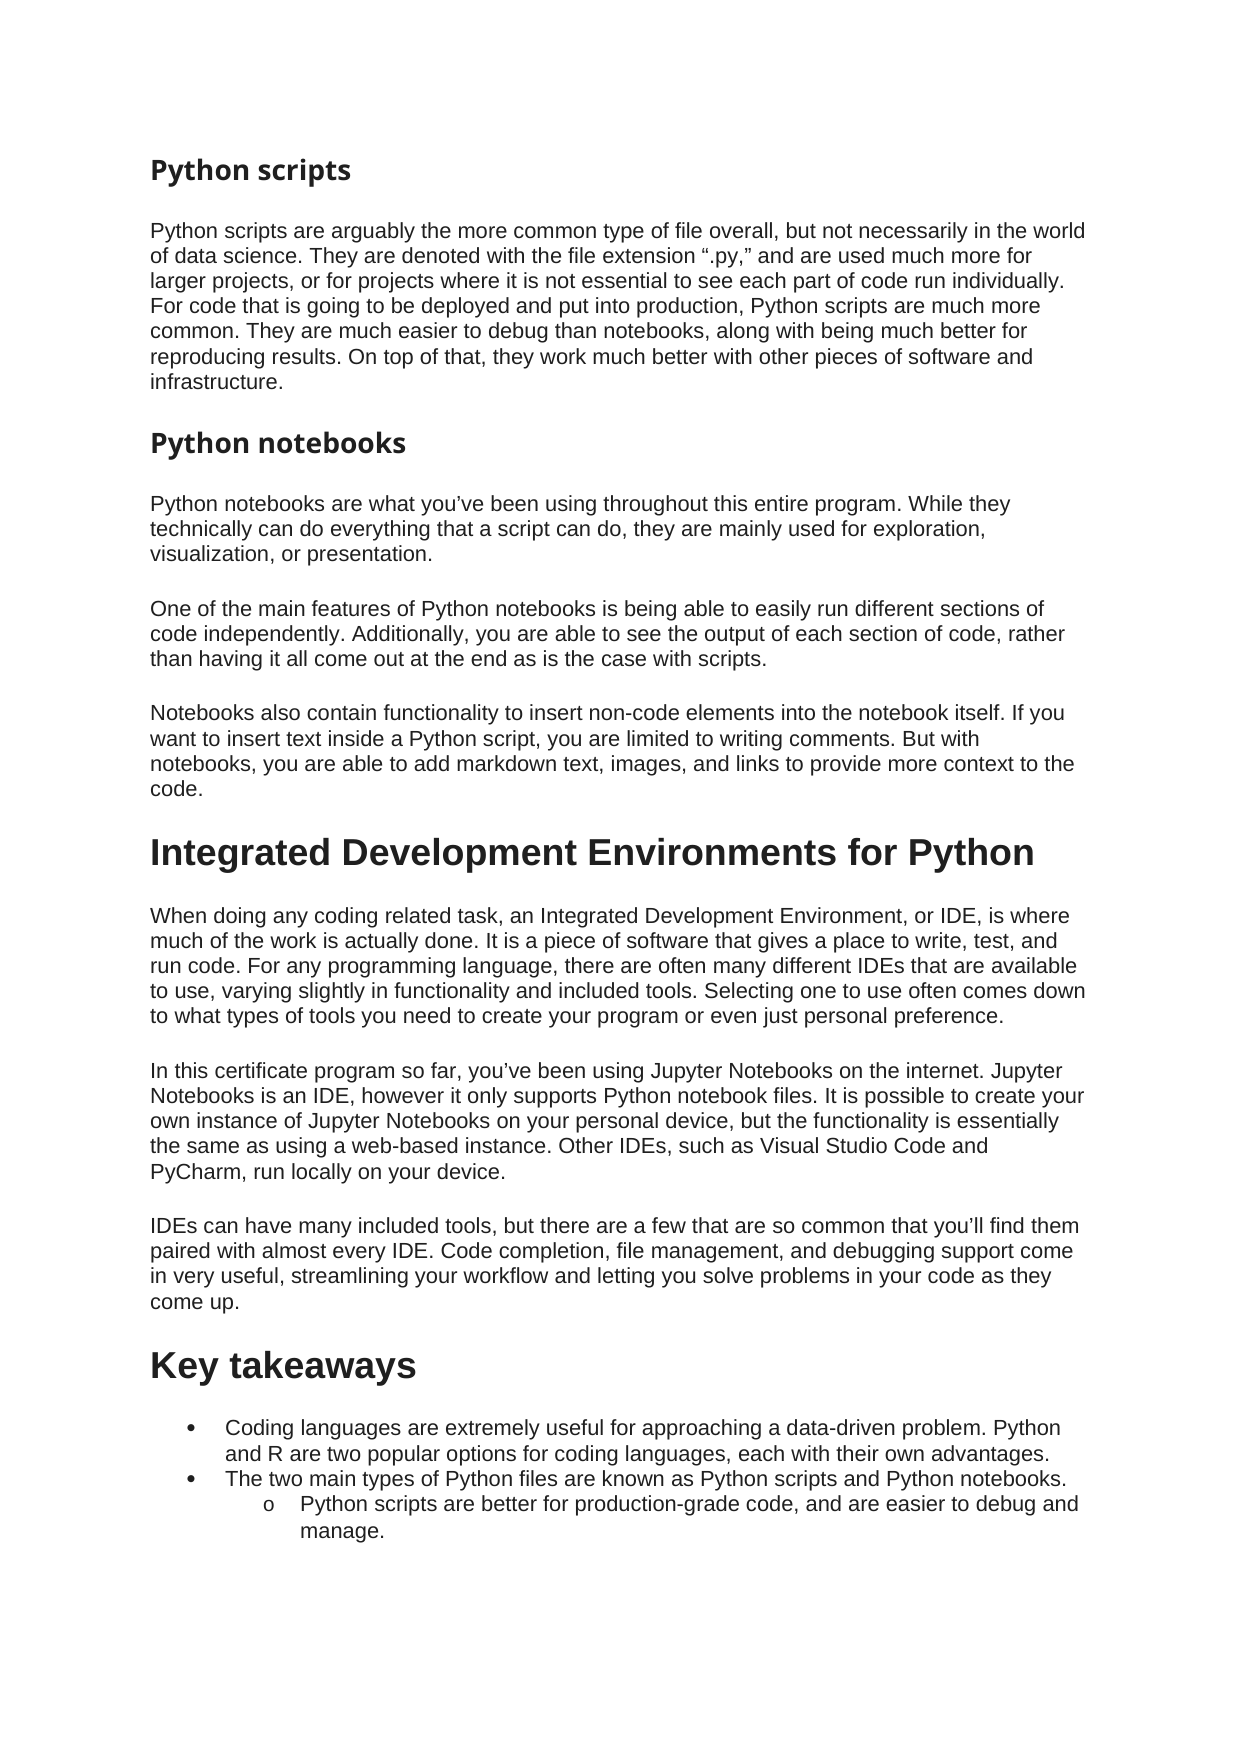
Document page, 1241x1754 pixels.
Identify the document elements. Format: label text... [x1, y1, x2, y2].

list Python scripts are better for production-grade code, and are easier to debug and manage. [262, 1491, 1090, 1543]
text One of the main features of Python notebooks is being able to easily run different sections of code independently. Additionally, you are able to see the output of each section of code, rather than having it all come out at the end as is the case with scripts. [150, 595, 1090, 671]
text Python notebooks are what you’ve been using throughout this entire program. While they technically can do everything that a script can do, they are mainly used for exploration, visualization, or presentation. [150, 491, 1090, 566]
text Python notebooks [150, 423, 1090, 461]
text Integrated Development Environments for Python [150, 830, 1090, 873]
text IDEs can have many included tools, but there are a few that are so common that you’ll find them paired with almost every IDE. Code completion, file management, and debugging support come in very useful, streamlining your workflow and letting you solve problems in your code as they come up. [150, 1213, 1090, 1314]
list The two main types of Python files are known as Python scripts and Python notebooks. [187, 1466, 1090, 1491]
list Coding languages are extremely useful for approaching a data-driven problem. Python and R are two popular options for coding languages, each with their own advantages. [187, 1415, 1090, 1466]
text In this certificate program so far, you’ve been using Jupyter Notebooks on the internet. Jupyter Notebooks is an IDE, however it only supports Python notebook files. It is possible to create your own instance of Jupyter Notebooks on your personal device, but the functionality is essentially the same as using a web-based instance. Other IDEs, such as Visual Studio Code and PyCharm, run locally on your device. [150, 1058, 1090, 1184]
text Python scripts are arguably the more common type of file overall, but not necessarily in the world of data science. They are denoted with the file extension “.py,” and are used much more for larger projects, or for projects where it is not essential to see each part of code run individually. For code that is going to be deployed and put into production, Python scripts are much more common. They are much easier to debug than notebooks, along with being much better for reproducing results. On top of that, they work much better with other pieces of software and infrastructure. [150, 217, 1090, 394]
text Notebooks also contain functionality to insert non-code elements into the notebook itself. If you want to insert text inside a Python script, you are limited to writing comments. But with notebooks, you are able to add markdown text, images, and links to provide more context to the code. [150, 700, 1090, 801]
text When doing any coding related task, an Integrated Development Environment, or IDE, is where much of the work is actually done. It is a piece of software that gives a place to write, test, and run code. For any programming language, there are often many different IDEs that are available to use, varying slightly in functionality and included tools. Selecting one to use often comes down to what types of tools you need to create your program or even just personal preference. [150, 902, 1090, 1028]
text Python scripts [150, 150, 1090, 188]
text Key takeaways [150, 1343, 1090, 1386]
